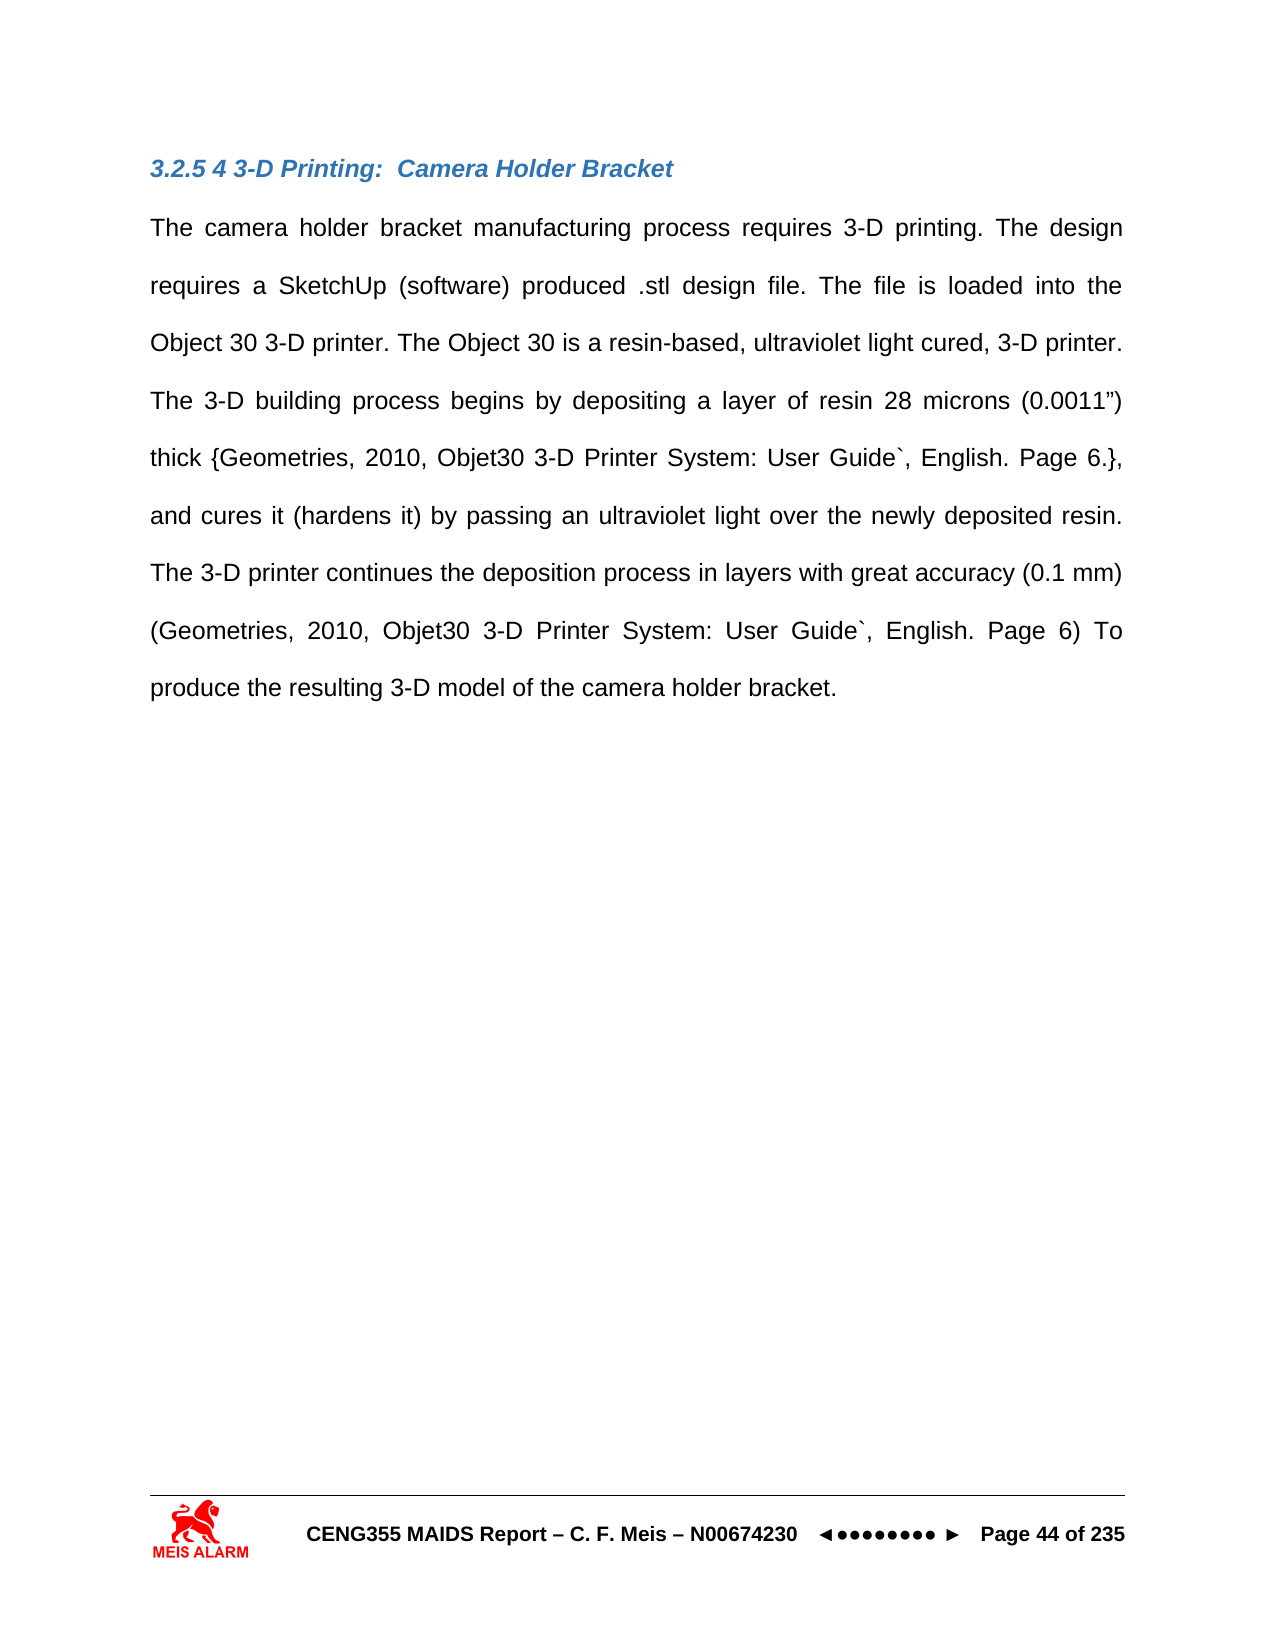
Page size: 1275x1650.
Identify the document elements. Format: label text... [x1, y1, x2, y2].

subtitle 3.2.5 4 3-D Printing: Camera Holder Bracket [150, 154, 1125, 183]
picture [150, 1498, 253, 1561]
text The camera holder bracket manufacturing process requires 3-D printing. The design requires a SketchUp (software) produced .stl design file. The file is loaded into the Object 30 3-D printer. The Object 30 is a resin-based, ultraviolet light cured, 3-D printer. The 3-D building process begins by depositing a layer of resin 28 microns (0.0011”) thick {Geometries, 2010, Objet30 3-D Printer System: User Guide`, English. Page 6.}, and cures it (hardens it) by passing an ultraviolet light over the newly deposited resin. The 3-D printer continues the deposition process in layers with great accuracy (0.1 mm) (Geometries, 2010, Objet30 3-D Printer System: User Guide`, English. Page 6) To produce the resulting 3-D model of the camera holder bracket. [150, 213, 1125, 702]
